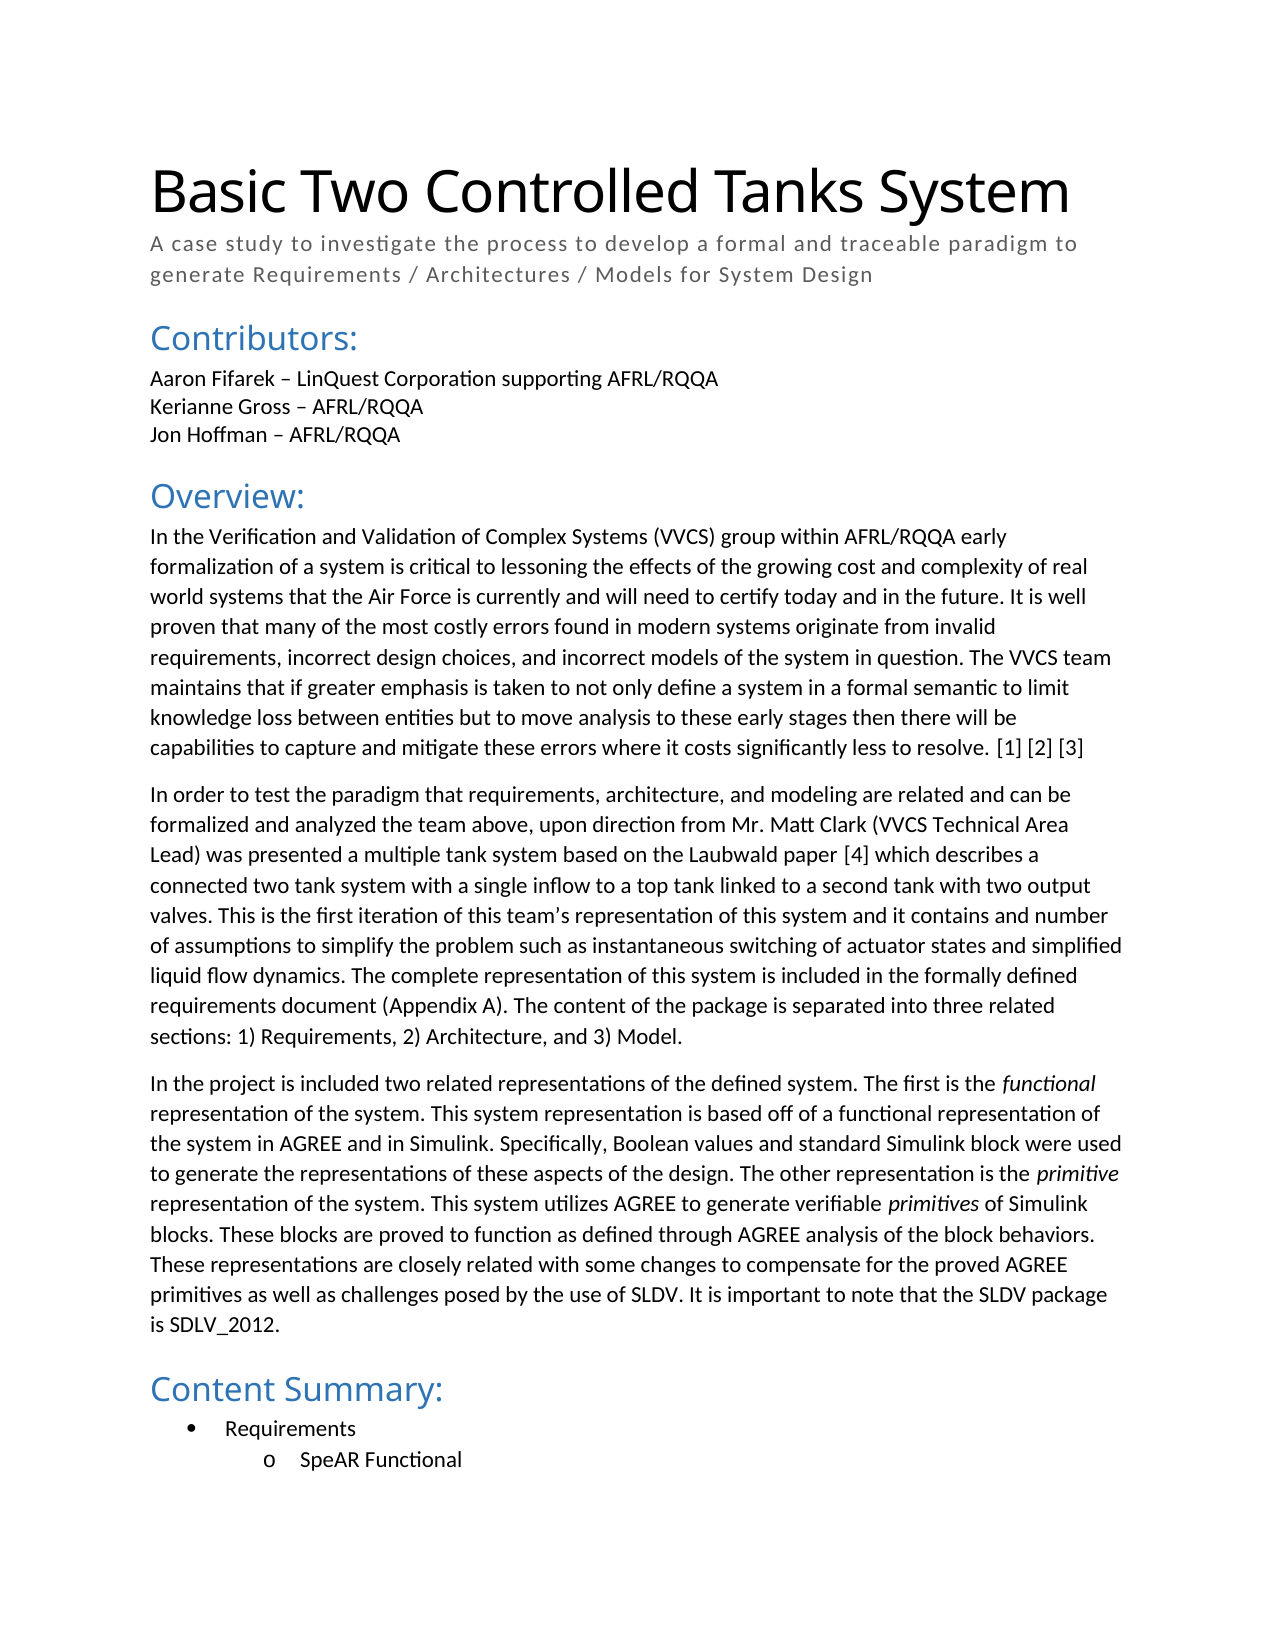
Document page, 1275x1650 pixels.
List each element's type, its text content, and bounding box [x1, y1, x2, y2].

subtitle Content Summary: [150, 1366, 1125, 1411]
text In order to test the paradigm that requirements, architecture, and modeling are related and can be formalized and analyzed the team above, upon direction from Mr. Matt Clark (VVCS Technical Area Lead) was presented a multiple tank system based on the Laubwald paper which describes a connected two tank system with a single inflow to a top tank linked to a second tank with two output valves. This is the first iteration of this team’s representation of this system and it contains and number of assumptions to simplify the problem such as instantaneous switching of actuator states and simplified liquid flow dynamics. The complete representation of this system is included in the formally defined requirements document (Appendix A). The content of the package is separated into three related sections: 1) Requirements, 2) Architecture, and 3) Model. [150, 780, 1125, 1050]
text Aaron Fifarek – LinQuest Corporation supporting AFRL/RQQA [150, 364, 1125, 392]
subtitle A case study to investigate the process to develop a formal and traceable paradigm to generate Requirements / Architectures / Models for System Design [150, 229, 1125, 288]
list Requirements [187, 1414, 1125, 1443]
text In the Verification and Validation of Complex Systems (VVCS) group within AFRL/RQQA early formalization of a system is critical to lessoning the effects of the growing cost and complexity of real world systems that the Air Force is currently and will need to certify today and in the future. It is well proven that many of the most costly errors found in modern systems originate from invalid requirements, incorrect design choices, and incorrect models of the system in question. The VVCS team maintains that if greater emphasis is taken to not only define a system in a formal semantic to limit knowledge loss between entities but to move analysis to these early stages then there will be capabilities to capture and mitigate these errors where it costs significantly less to resolve. [150, 522, 1125, 761]
title Basic Two Controlled Tanks System [150, 150, 1125, 229]
text Kerianne Gross – AFRL/RQQA [150, 392, 1125, 420]
text Jon Hoffman – AFRL/RQQA [150, 420, 1125, 448]
list SpeAR Functional [262, 1445, 1125, 1474]
subtitle Overview: [150, 473, 1125, 518]
subtitle Contributors: [150, 315, 1125, 360]
text In the project is included two related representations of the defined system. The first is the functional representation of the system. This system representation is based off of a functional representation of the system in AGREE and in Simulink. Specifically, Boolean values and standard Simulink block were used to generate the representations of these aspects of the design. The other representation is the primitive representation of the system. This system utilizes AGREE to generate verifiable primitives of Simulink blocks. These blocks are proved to function as defined through AGREE analysis of the block behaviors. These representations are closely related with some changes to compensate for the proved AGREE primitives as well as challenges posed by the use of SLDV. It is important to note that the SLDV package is SDLV_2012. [150, 1069, 1125, 1338]
